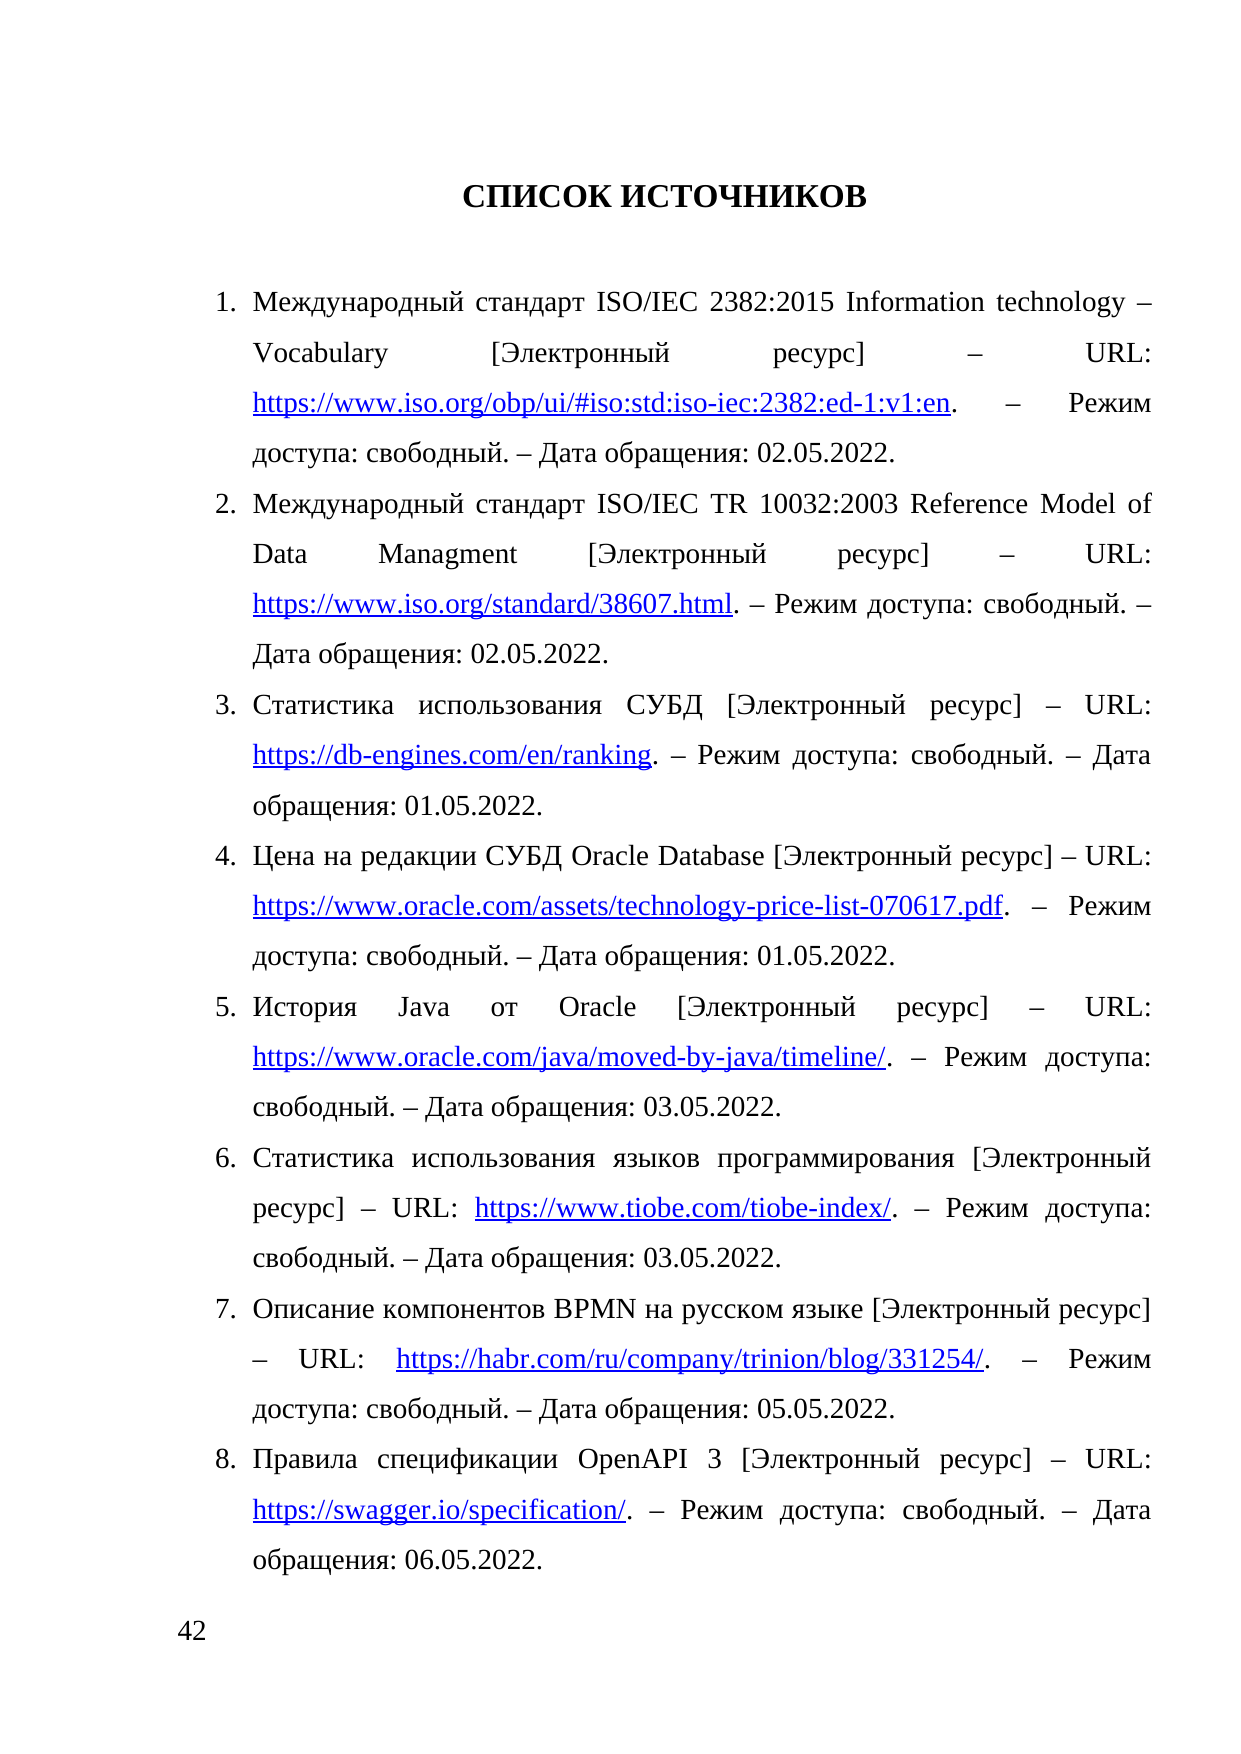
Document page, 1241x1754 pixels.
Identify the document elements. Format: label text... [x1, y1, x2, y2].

list Международный стандарт ISO/IEC TR 10032:2003 Reference Model of Data Managment [Электронный ресурс] – URL: https://www.iso.org/standard/38607.html. – Режим доступа: свободный. – Дата обращения: 02.05.2022. [215, 486, 1152, 670]
list Описание компонентов BPMN на русском языке [Электронный ресурс] – URL: https://habr.com/ru/company/trinion/blog/331254/. – Режим доступа: свободный. – Дата обращения: 05.05.2022. [215, 1291, 1152, 1425]
list Правила спецификации OpenAPI 3 [Электронный ресурс] – URL: https://swagger.io/specification/. – Режим доступа: свободный. – Дата обращения: 06.05.2022. [215, 1442, 1152, 1576]
list Статистика использования языков программирования [Электронный ресурс] – URL: https://www.tiobe.com/tiobe-index/. – Режим доступа: свободный. – Дата обращения: 03.05.2022. [215, 1140, 1152, 1274]
list История Java от Oracle [Электронный ресурс] – URL: https://www.oracle.com/java/moved-by-java/timeline/. – Режим доступа: свободный. – Дата обращения: 03.05.2022. [215, 989, 1152, 1123]
list Международный стандарт ISO/IEC 2382:2015 Information technology – Vocabulary [Электронный ресурс] – URL: https://www.iso.org/obp/ui/#iso:std:iso-iec:2382:ed-1:v1:en. – Режим доступа: свободный. – Дата обращения: 02.05.2022. [215, 284, 1152, 469]
list Статистика использования СУБД [Электронный ресурс] – URL: https://db-engines.com/en/ranking. – Режим доступа: свободный. – Дата обращения: 01.05.2022. [215, 687, 1152, 821]
subtitle СПИСОК ИСТОЧНИКОВ [177, 177, 1152, 215]
list Цена на редакции СУБД Oracle Database [Электронный ресурс] – URL: https://www.oracle.com/assets/technology-price-list-070617.pdf. – Режим доступа: свободный. – Дата обращения: 01.05.2022. [215, 838, 1152, 972]
